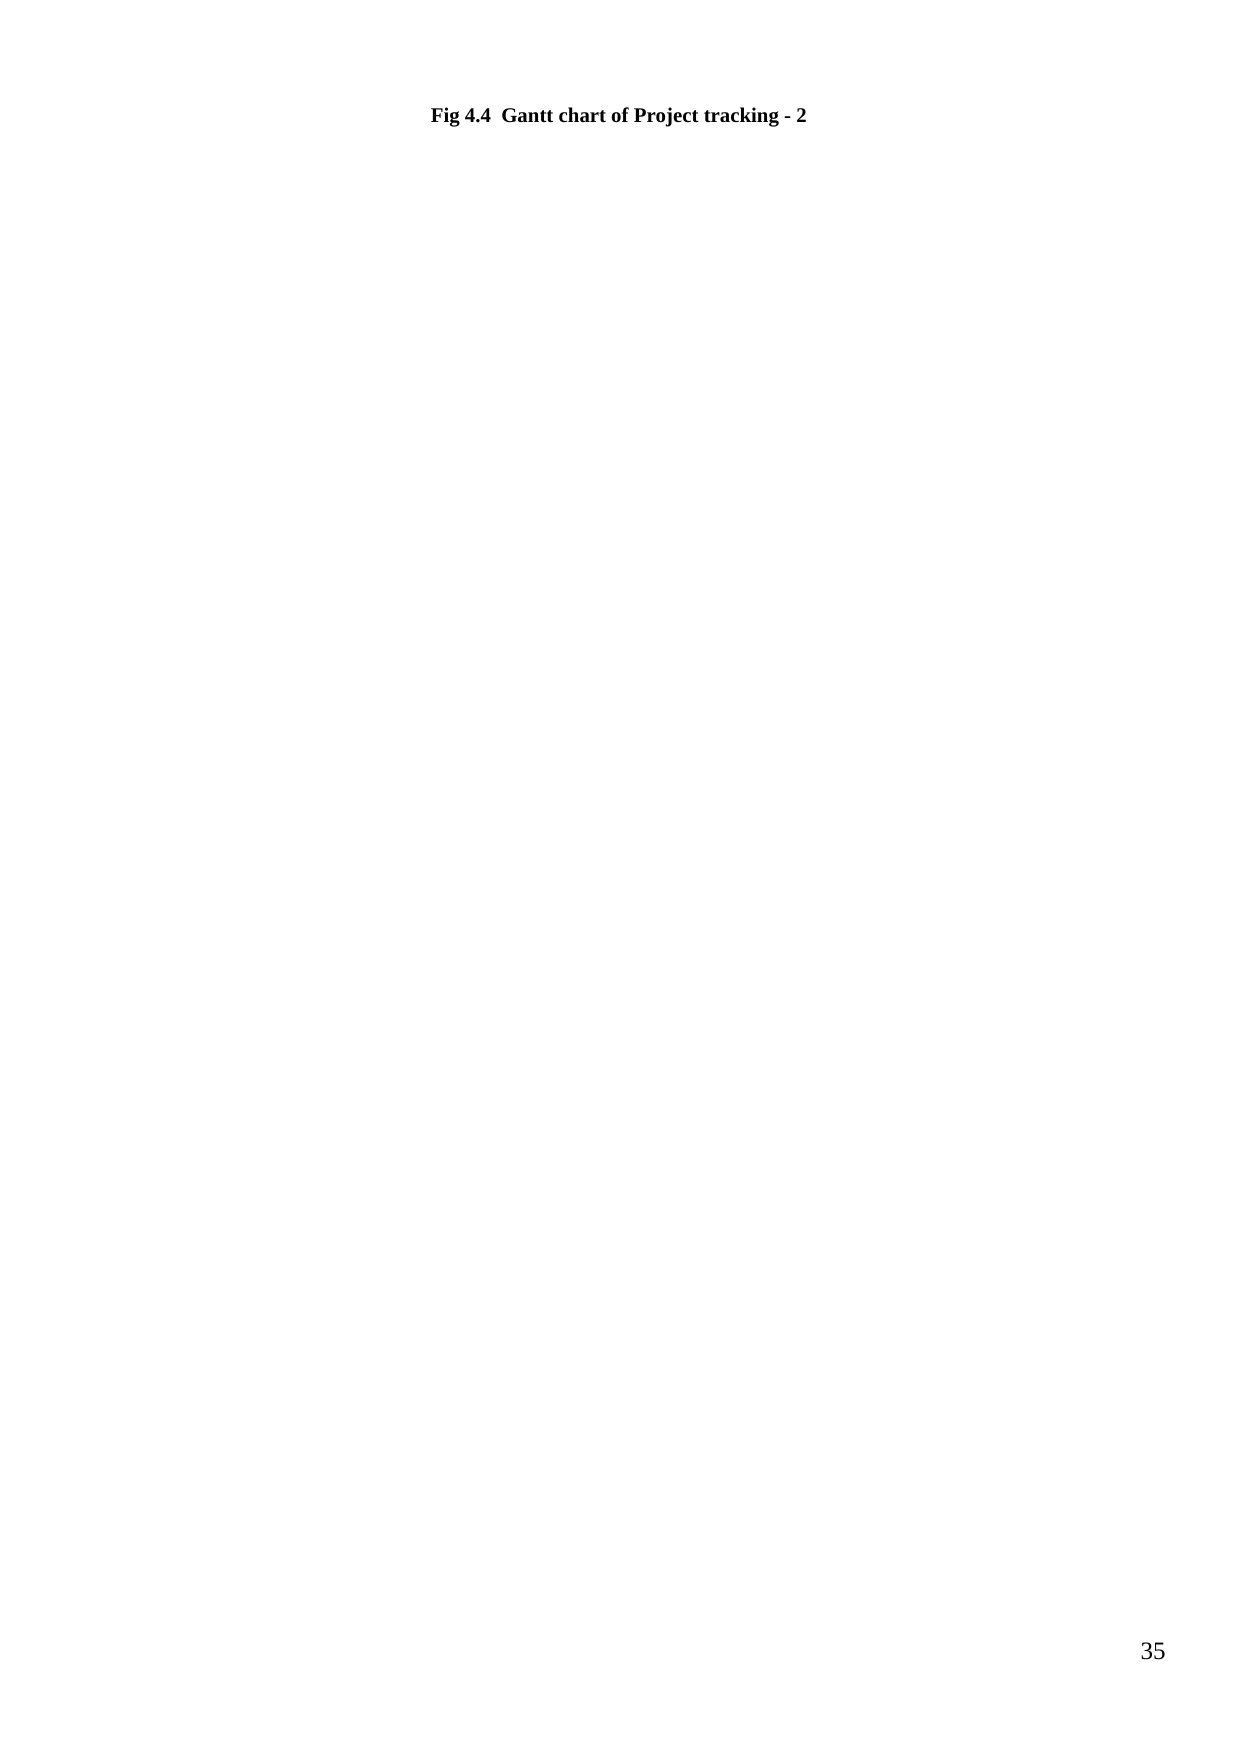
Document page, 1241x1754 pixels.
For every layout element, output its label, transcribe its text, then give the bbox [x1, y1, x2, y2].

text Fig 4.4 Gantt chart of Project tracking - 2 [150, 103, 1087, 127]
